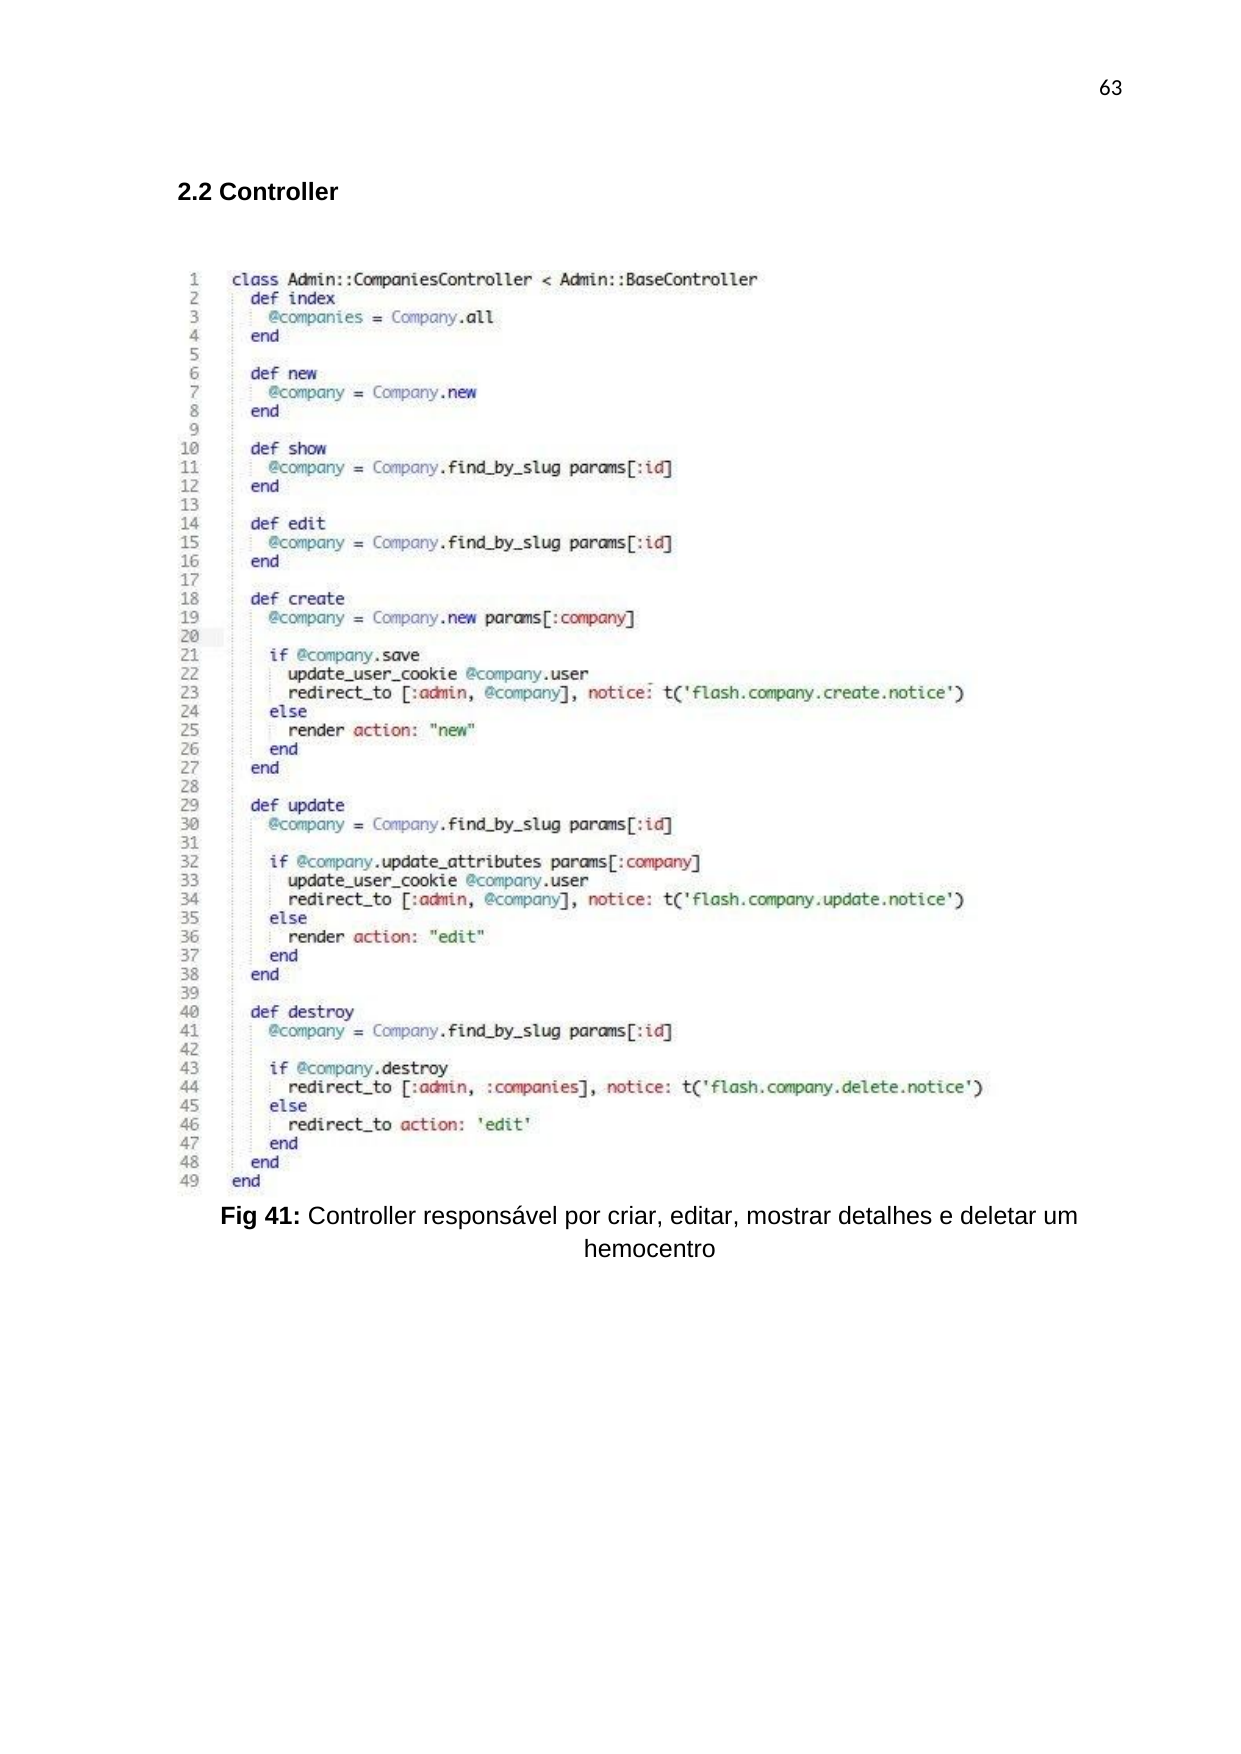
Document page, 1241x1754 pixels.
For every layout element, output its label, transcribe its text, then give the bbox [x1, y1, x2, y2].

text 2.2 Controller [177, 177, 1122, 206]
text Fig 41: Controller responsável por criar, editar, mostrar detalhes e deletar um hemocentro [177, 1201, 1122, 1263]
picture [177, 270, 1003, 1198]
